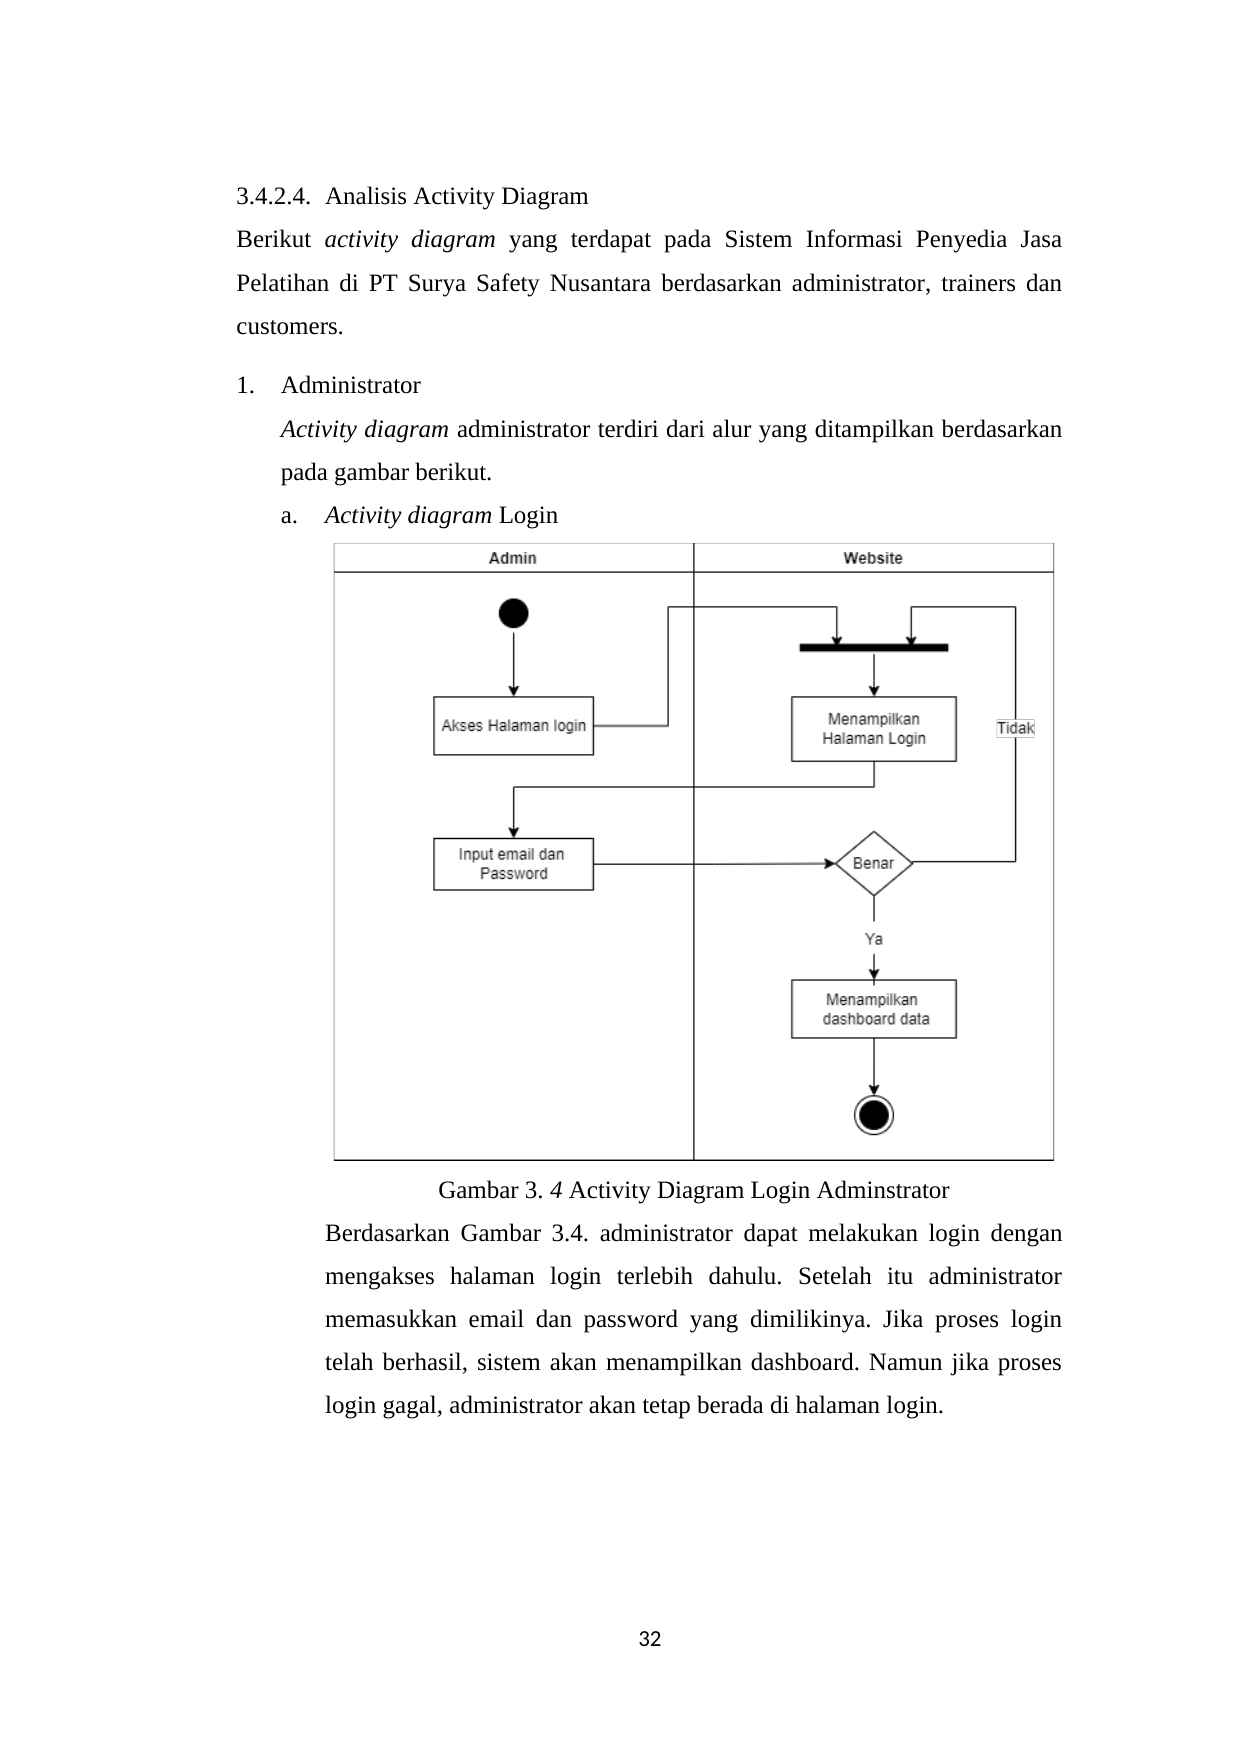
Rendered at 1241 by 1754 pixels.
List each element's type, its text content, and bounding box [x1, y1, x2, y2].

list Berdasarkan Gambar 3.4. administrator dapat melakukan login dengan mengakses halaman login terlebih dahulu. Setelah itu administrator memasukkan email dan password yang dimilikinya. Jika proses login telah berhasil, sistem akan menampilkan dashboard. Namun jika proses login gagal, administrator akan tetap berada di halaman login. [325, 1218, 1063, 1419]
text Berikut activity diagram yang terdapat pada Sistem Informasi Penyedia Jasa Pelatihan di PT Surya Safety Nusantara berdasarkan administrator, trainers dan customers. [236, 224, 1063, 339]
picture [333, 543, 1055, 1161]
list Activity diagram Login [281, 500, 1063, 529]
list Administrator [236, 371, 1063, 399]
list Activity diagram administrator terdiri dari alur yang ditampilkan berdasarkan pada gambar berikut. [281, 414, 1063, 486]
subtitle Analisis Activity Diagram [236, 181, 1063, 210]
